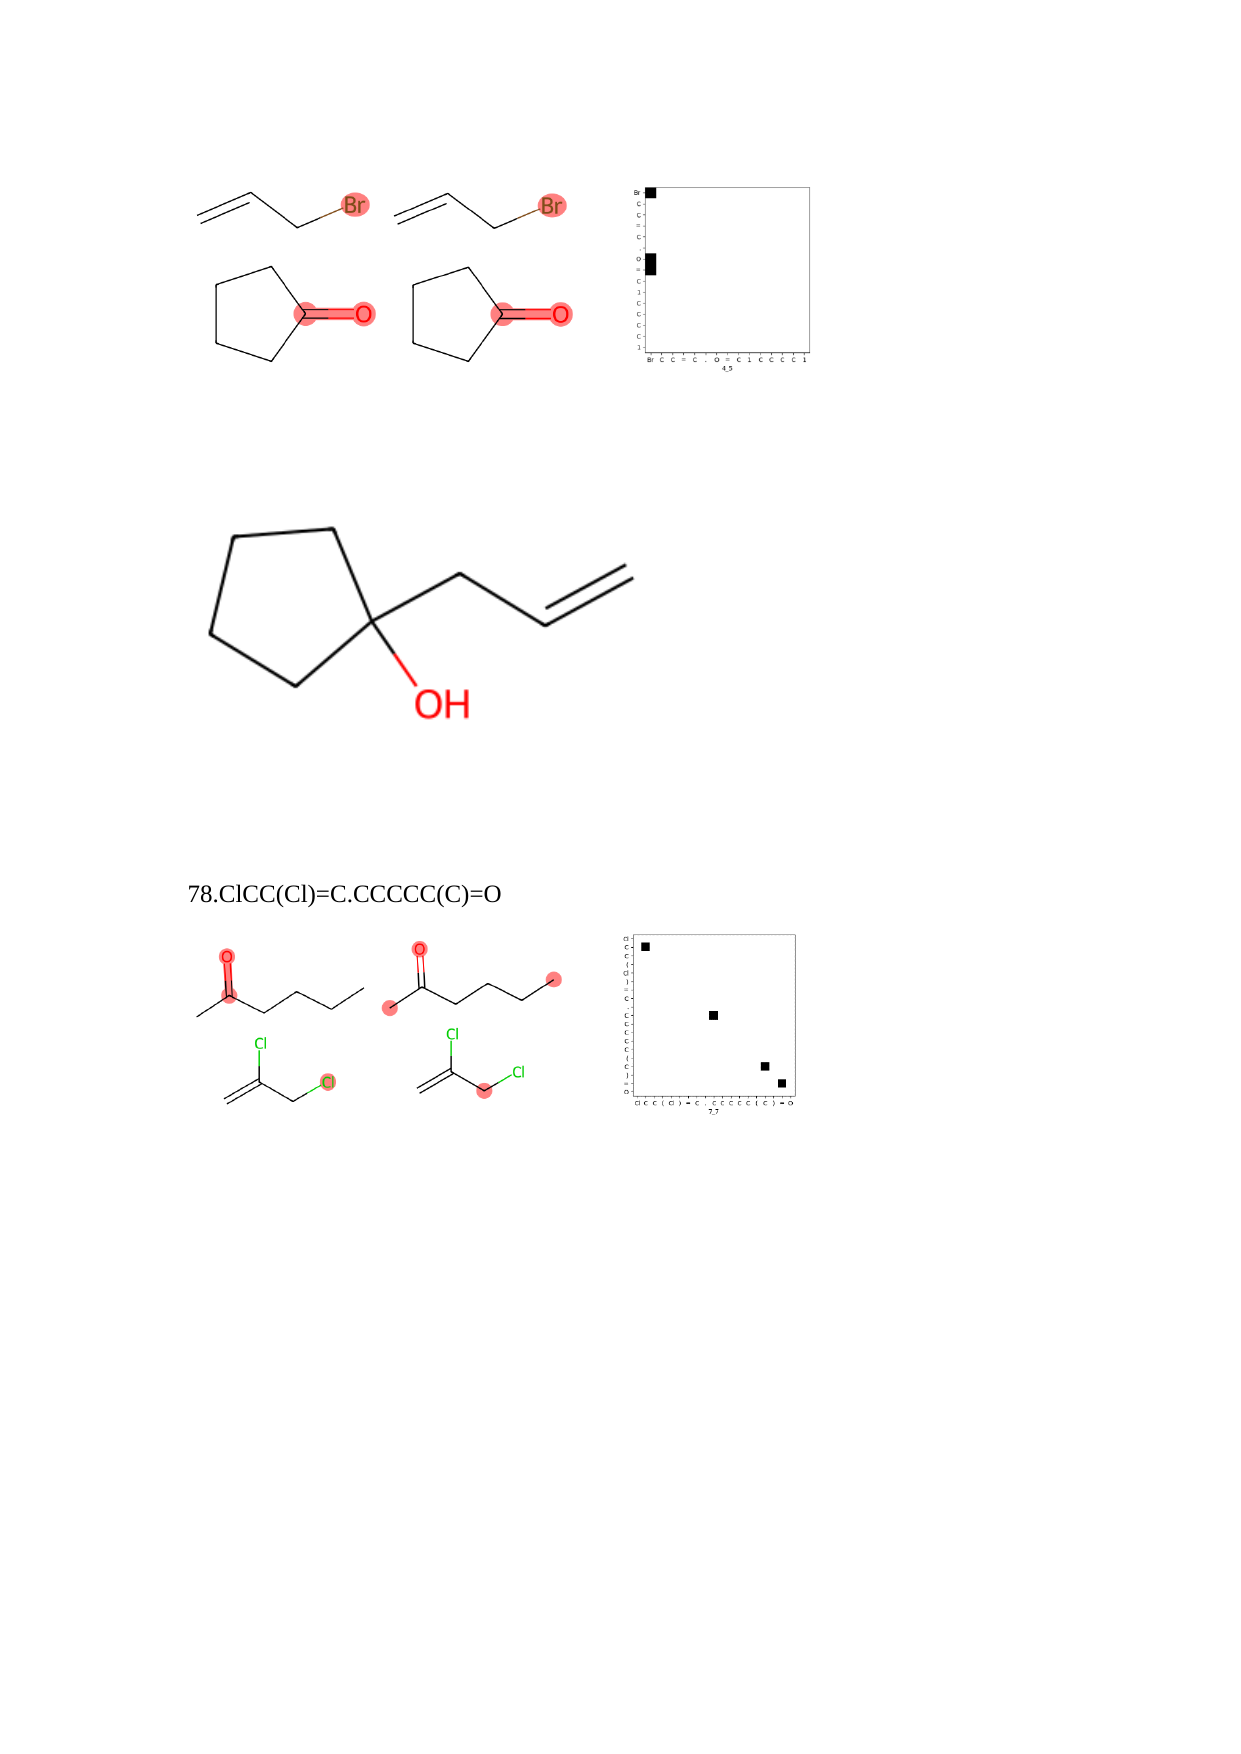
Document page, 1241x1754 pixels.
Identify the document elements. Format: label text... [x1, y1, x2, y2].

picture [187, 162, 866, 376]
picture [187, 389, 657, 859]
picture [187, 909, 850, 1119]
text 78.ClCC(Cl)=C.CCCCC(C)=O [187, 877, 1053, 909]
